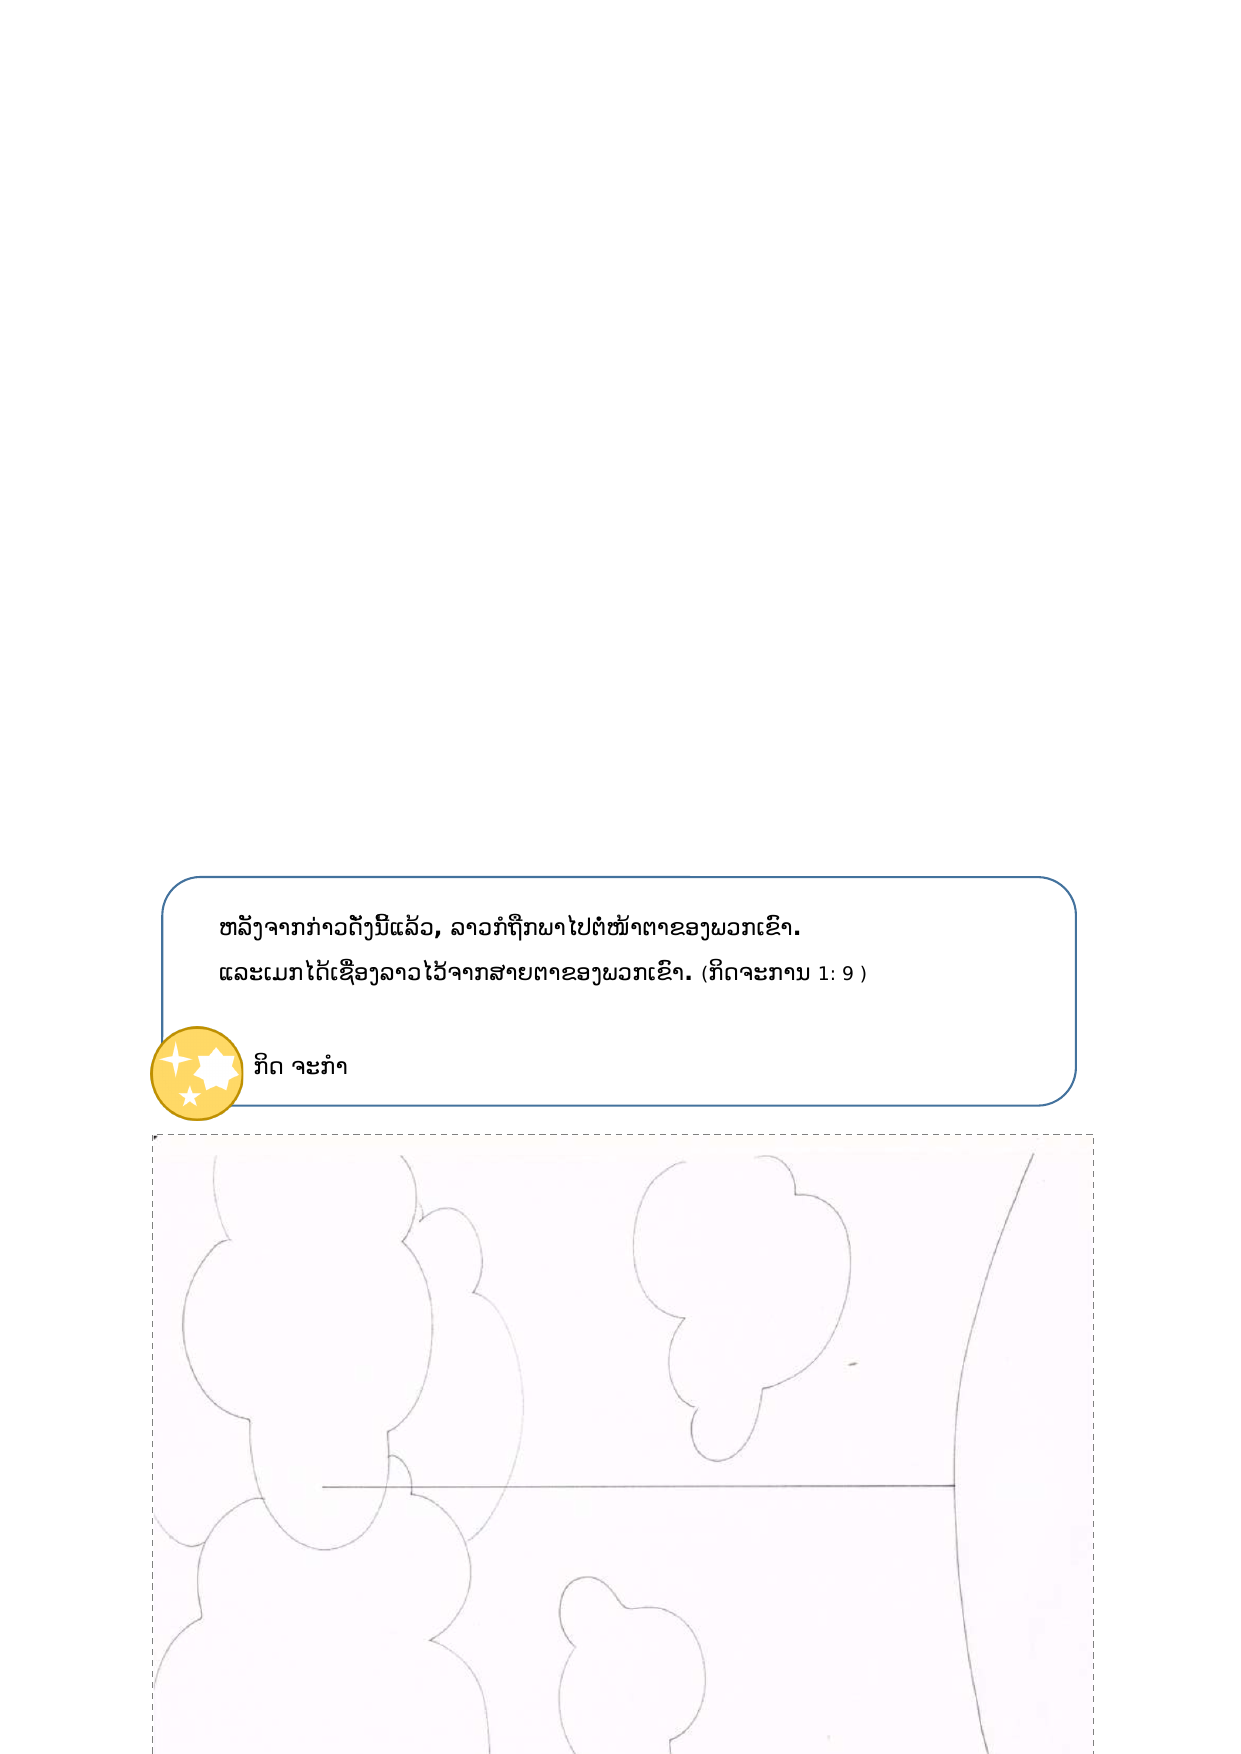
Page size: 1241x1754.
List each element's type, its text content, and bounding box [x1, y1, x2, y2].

picture [150, 1026, 244, 1121]
picture [155, 1136, 1092, 1754]
text ກິດ ຈະກຳ [244, 1053, 1090, 1079]
text ແລະ​ເມກ​ໄດ້​ເຊື່ອງ​ລາວ​ໄວ້​ຈາກ​ສາຍຕາ​ຂອງ​ພວກ​ເຂົາ. (ກິດຈະການ 1: 9 ) [150, 959, 1090, 986]
text ຫລັງ​ຈາກ​ກ່າວ​ດັ່ງ​ນີ້​ແລ້ວ, ລາວ​ກໍ​ຖືກ​ພາ​ໄປ​ຕໍ່​ໜ້າ​ຕາ​ຂອງ​ພວກ​ເຂົາ. [150, 914, 1090, 941]
